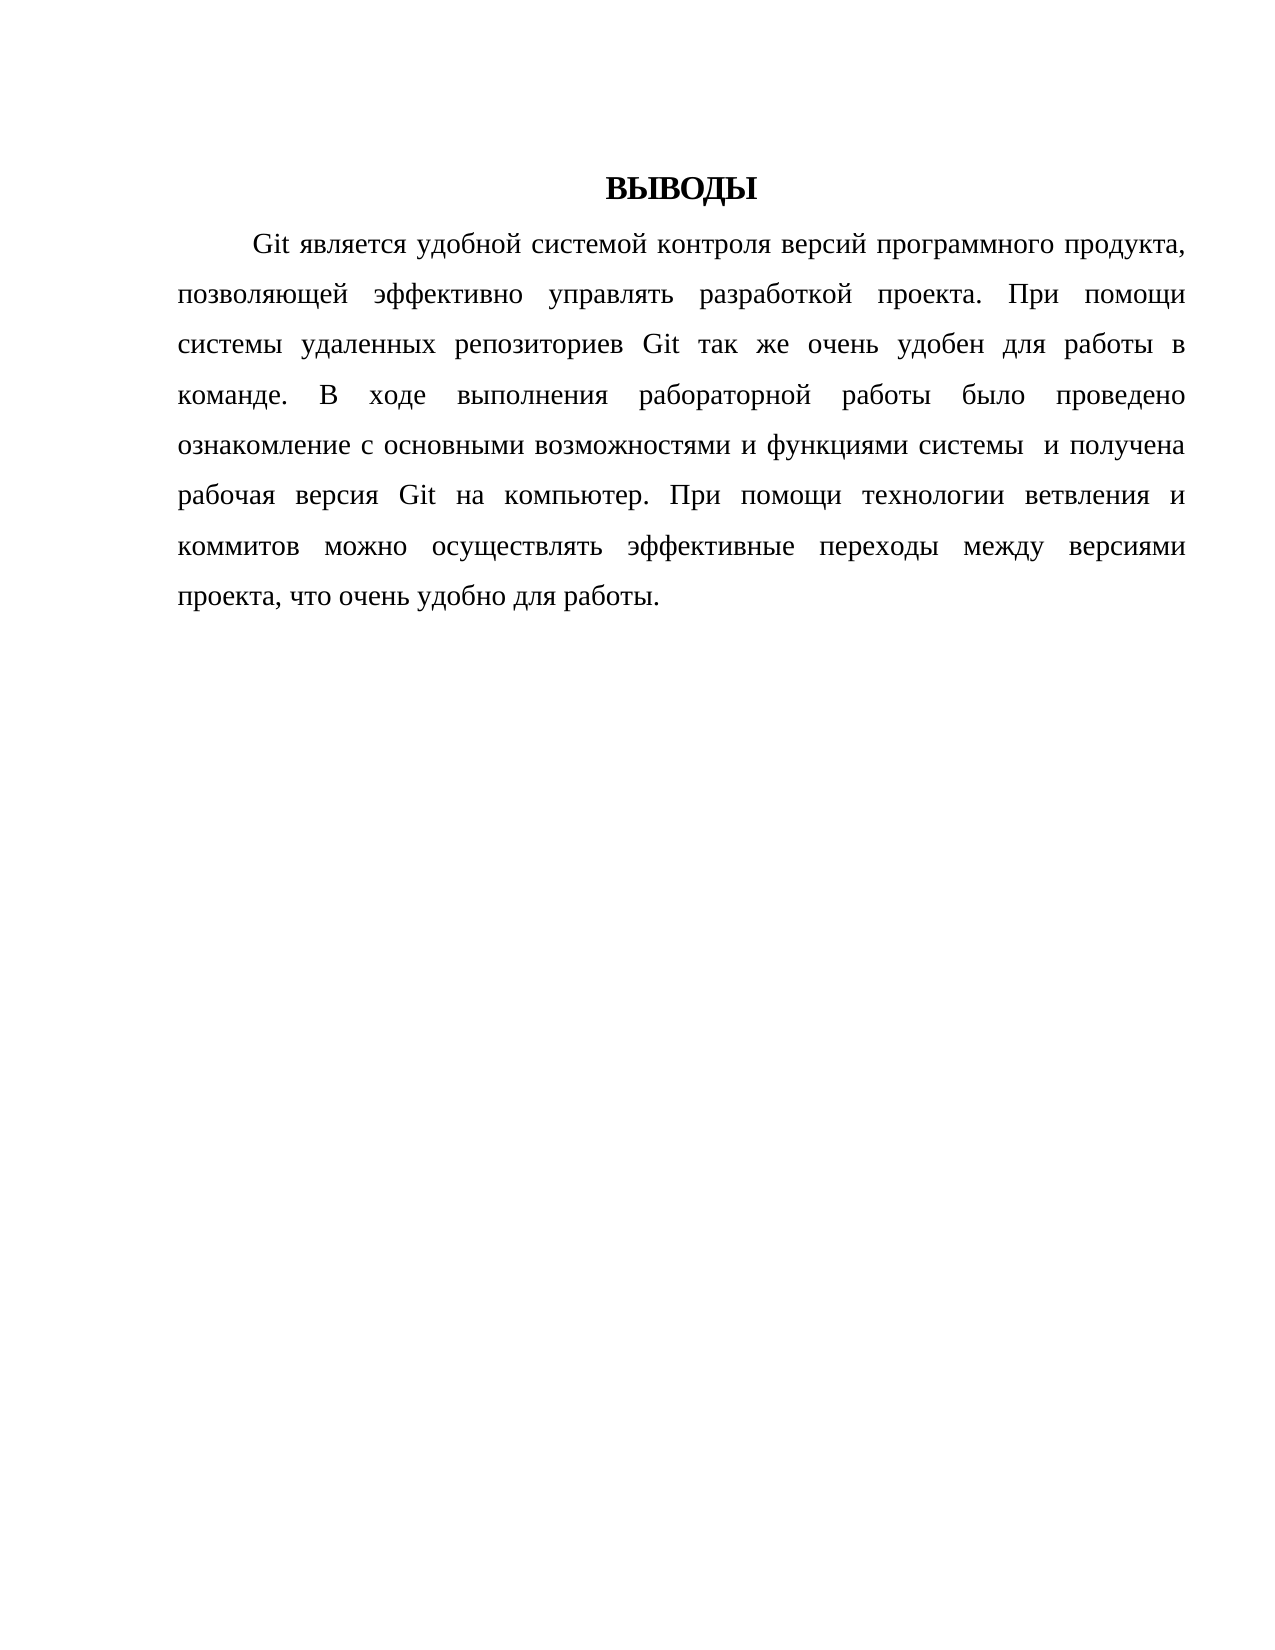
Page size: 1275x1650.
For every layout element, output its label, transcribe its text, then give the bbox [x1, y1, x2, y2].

text Git является удобной системой контроля версий программного продукта, позволяющей эффективно управлять разработкой проекта. При помощи системы удаленных репозиториев Git так же очень удобен для работы в команде. В ходе выполнения рабораторной работы было проведено ознакомление с основными возможностями и функциями системы и получена рабочая версия Git на компьютер. При помощи технологии ветвления и коммитов можно осуществлять эффективные переходы между версиями проекта, что очень удобно для работы. [177, 226, 1186, 612]
title ВЫВОДЫ [177, 168, 1186, 207]
